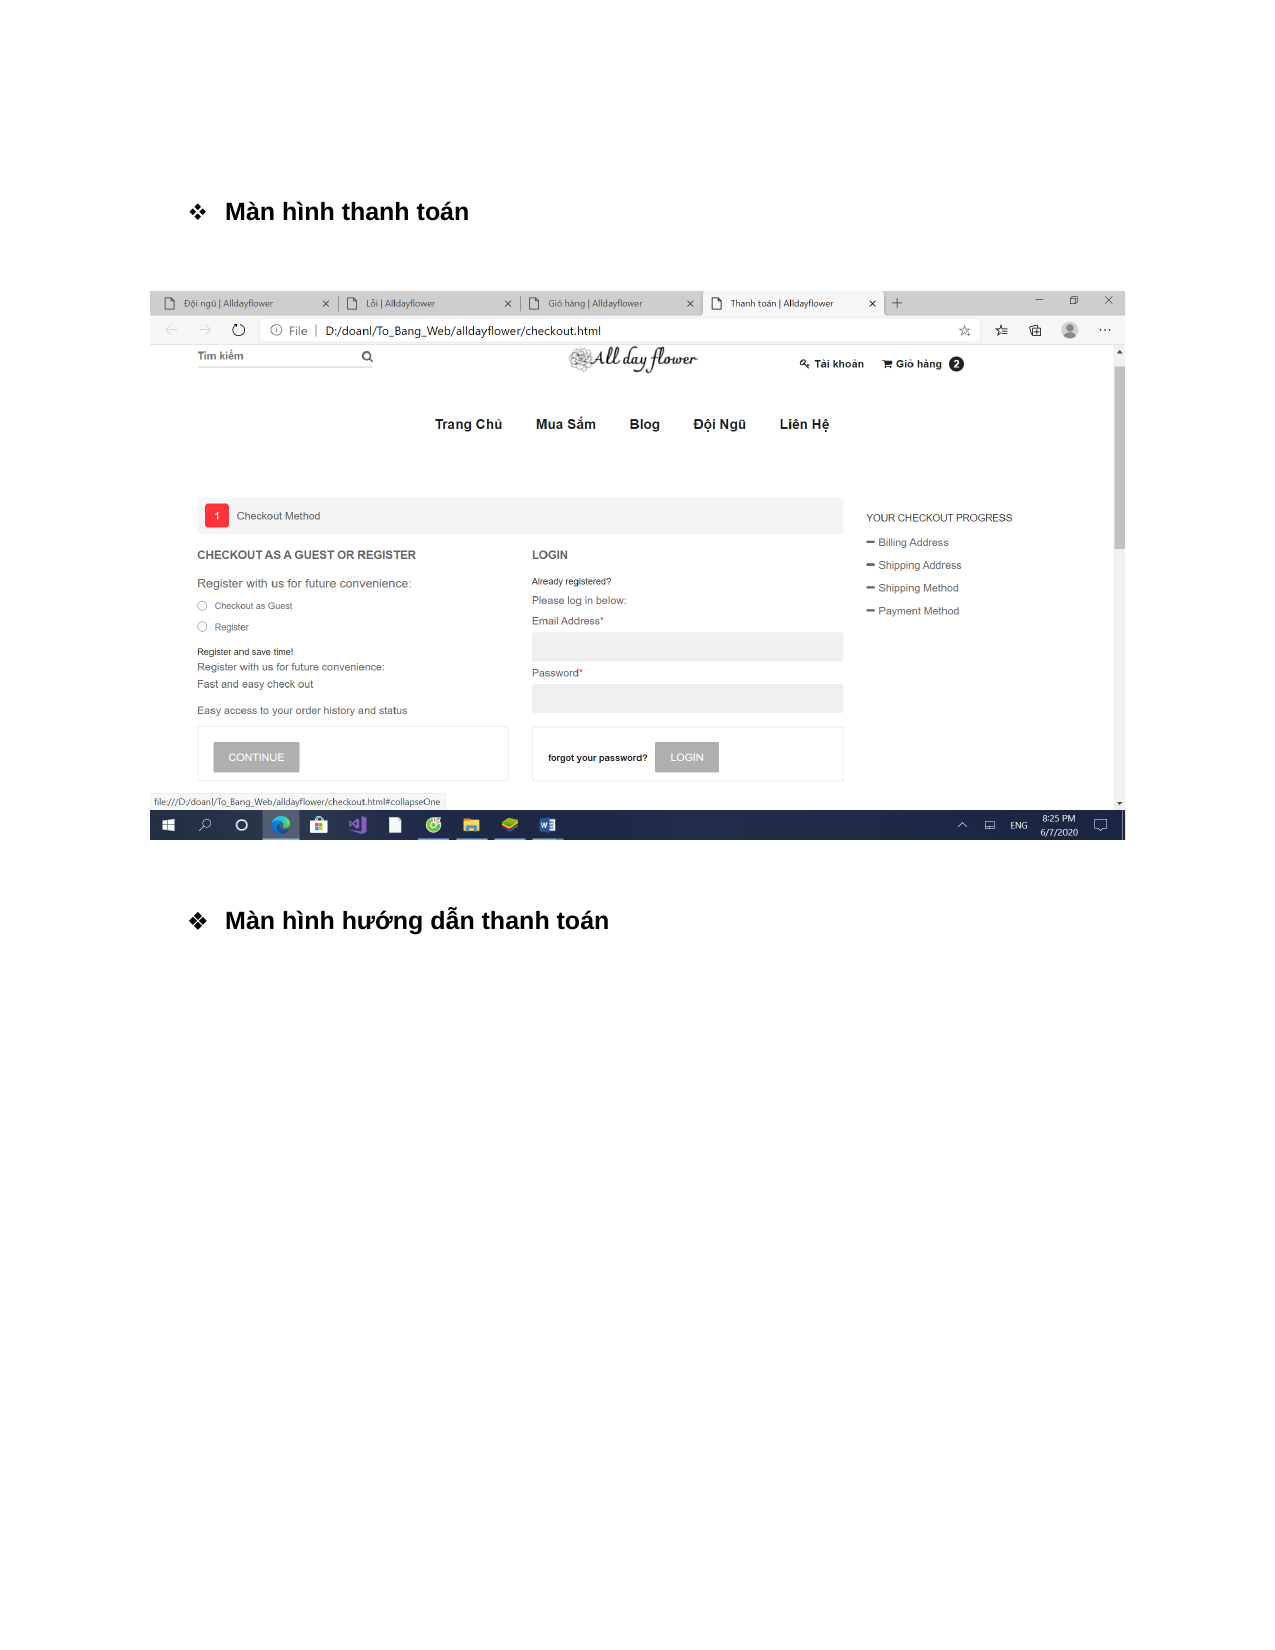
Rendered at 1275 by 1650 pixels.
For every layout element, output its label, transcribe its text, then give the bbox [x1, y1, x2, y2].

list Màn hình hướng dẫn thanh toán [187, 906, 1125, 934]
list Màn hình thanh toán [187, 197, 1125, 226]
picture [150, 291, 1125, 840]
